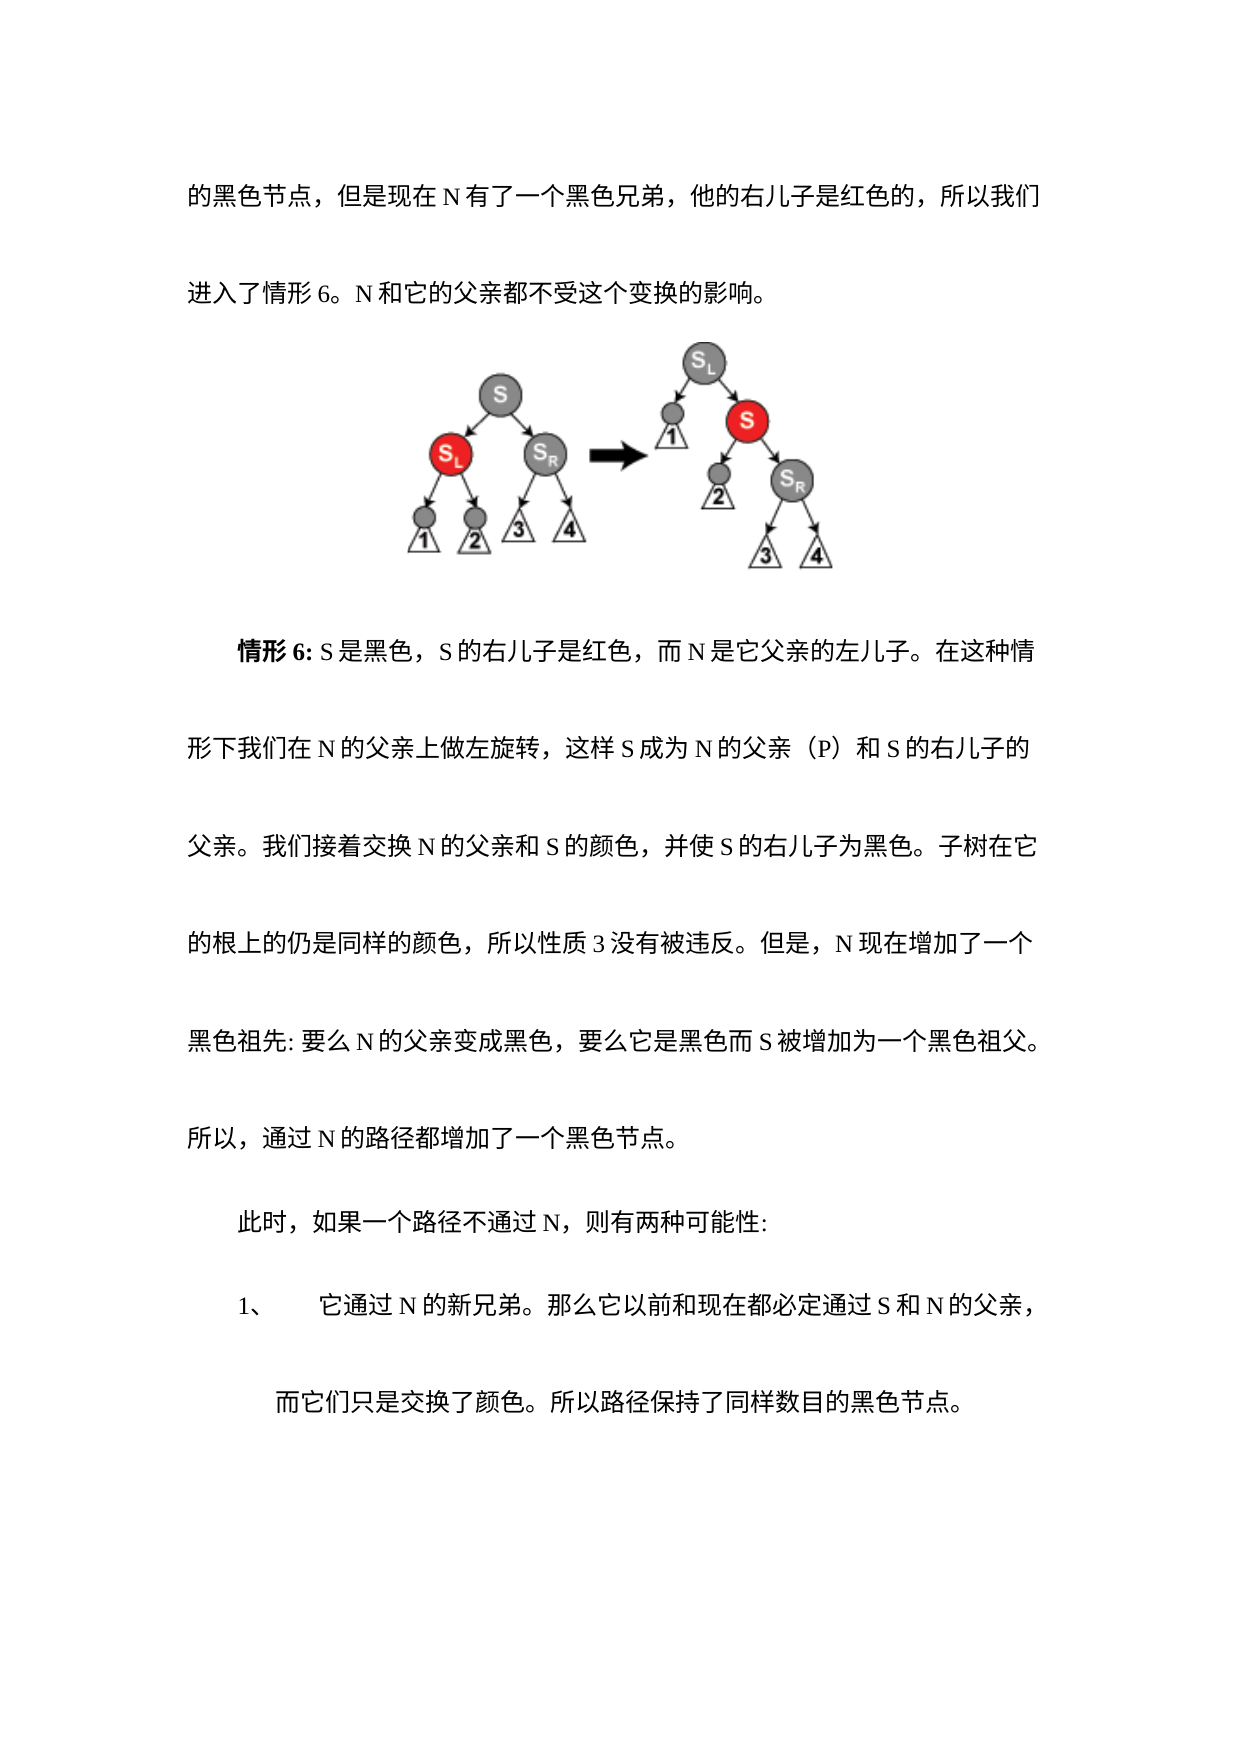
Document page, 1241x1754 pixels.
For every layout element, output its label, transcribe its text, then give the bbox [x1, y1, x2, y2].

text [187, 162, 1053, 324]
text 情形6: S是黑色，S的右儿子是红色，而N是它父亲的左儿子。在这种情形下我们在N的父亲上做左旋转，这样S成为N的父亲（P）和S的右儿子的父亲。我们接着交换N的父亲和S的颜色，并使S的右儿子为黑色。子树在它的根上的仍是同样的颜色，所以性质3没有被违反。但是，N现在增加了一个黑色祖先: 要么N的父亲变成黑色，要么它是黑色而S被增加为一个黑色祖父。所以，通过N的路径都增加了一个黑色节点。 [187, 617, 1053, 1169]
picture [407, 342, 833, 572]
list 它通过N的新兄弟。那么它以前和现在都必定通过S和N的父亲，而它们只是交换了颜色。所以路径保持了同样数目的黑色节点。 [237, 1271, 1053, 1433]
text 此时，如果一个路径不通过N，则有两种可能性: [187, 1188, 1053, 1253]
